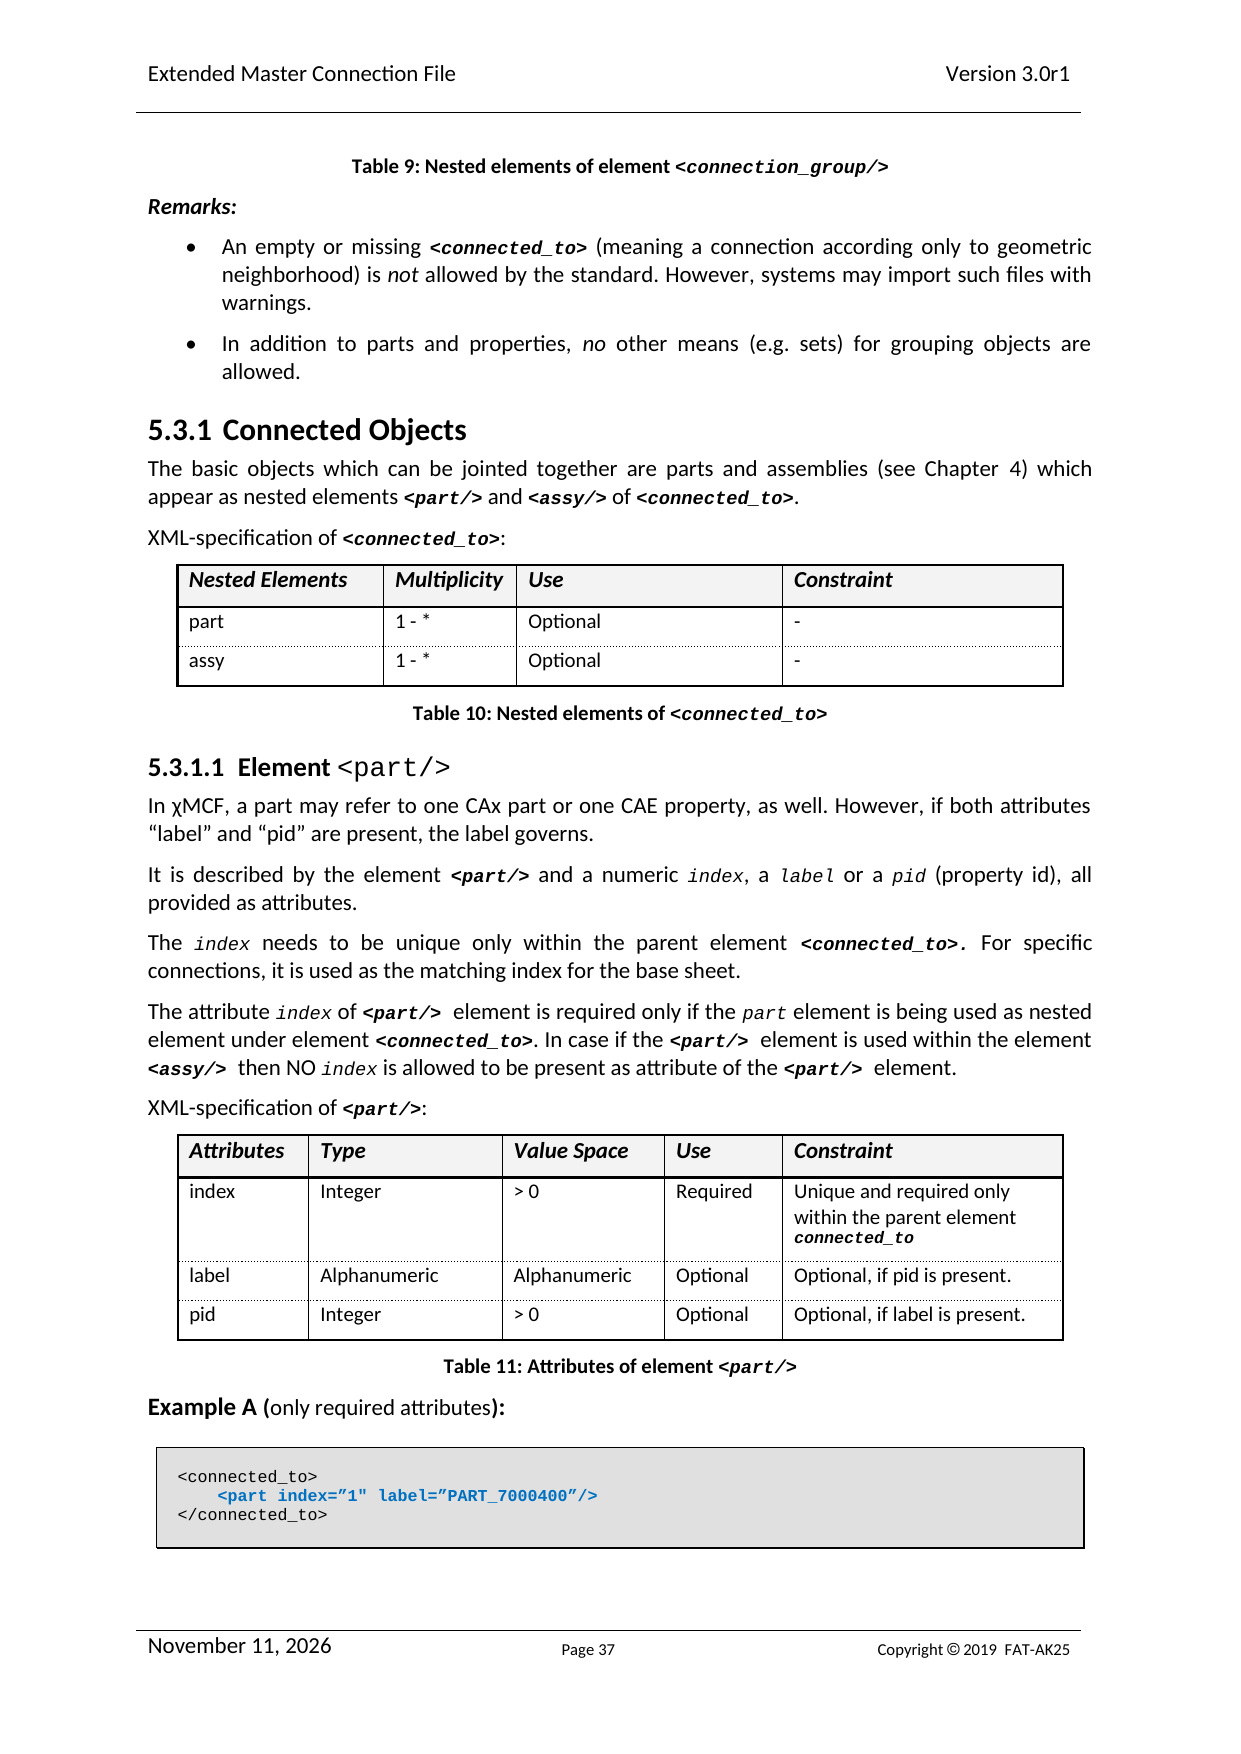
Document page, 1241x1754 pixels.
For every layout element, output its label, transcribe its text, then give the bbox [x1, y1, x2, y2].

text <part index=”1" label=”PART_7000400”/> [157, 1485, 1083, 1504]
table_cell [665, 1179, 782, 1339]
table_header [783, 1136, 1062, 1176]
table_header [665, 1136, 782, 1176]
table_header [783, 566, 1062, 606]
text Example A (only required attributes): [148, 1392, 1092, 1422]
subtitle Element <part/> [148, 751, 1092, 785]
text The attribute index of <part/> element is required only if the part element is being used as nested element under element <connected_to>. In case if the <part/> element is used within the element <assy/> then NO index is allowed to be present as attribute of the <part/> element. [148, 997, 1092, 1081]
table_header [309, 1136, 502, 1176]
text In χMCF, a part may refer to one CAx part or one CAE property, as well. However, if both attributes “label” and “pid” are present, the label governs. [148, 791, 1092, 847]
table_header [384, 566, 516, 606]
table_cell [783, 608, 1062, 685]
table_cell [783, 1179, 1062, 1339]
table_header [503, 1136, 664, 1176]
text It is described by the element <part/> and a numeric index, a label or a pid (property id), all provided as attributes. [148, 860, 1092, 916]
text XML-specification of <part/>: [148, 1093, 1092, 1121]
text Table 10: Nested elements of <connected_to> [148, 700, 1092, 726]
text Remarks: [148, 192, 1092, 220]
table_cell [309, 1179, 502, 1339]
text Table 9: Nested elements of element <connection_group/> [148, 154, 1092, 179]
list An empty or missing <connected_to> (meaning a connection according only to geometric neighborhood) is not allowed by the standard. However, systems may import such files with warnings. [185, 232, 1092, 317]
text </connected_to> [157, 1504, 1083, 1522]
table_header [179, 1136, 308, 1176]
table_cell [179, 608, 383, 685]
text XML-specification of <connected_to>: [148, 523, 1092, 551]
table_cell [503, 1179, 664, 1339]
text Table 11: Attributes of element <part/> [148, 1353, 1092, 1379]
text <connected_to> [157, 1466, 1083, 1485]
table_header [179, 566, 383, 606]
list In addition to parts and properties, no other means (e.g. sets) for grouping objects are allowed. [185, 329, 1092, 385]
subtitle Connected Objects [148, 410, 1092, 448]
text The basic objects which can be jointed together are parts and assemblies (see Chapter 4) which appear as nested elements <part/> and <assy/> of <connected_to>. [148, 454, 1092, 511]
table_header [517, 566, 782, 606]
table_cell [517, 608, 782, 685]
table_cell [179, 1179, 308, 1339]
text The index needs to be unique only within the parent element <connected_to>. For specific connections, it is used as the matching index for the base sheet. [148, 928, 1092, 984]
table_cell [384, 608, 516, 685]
